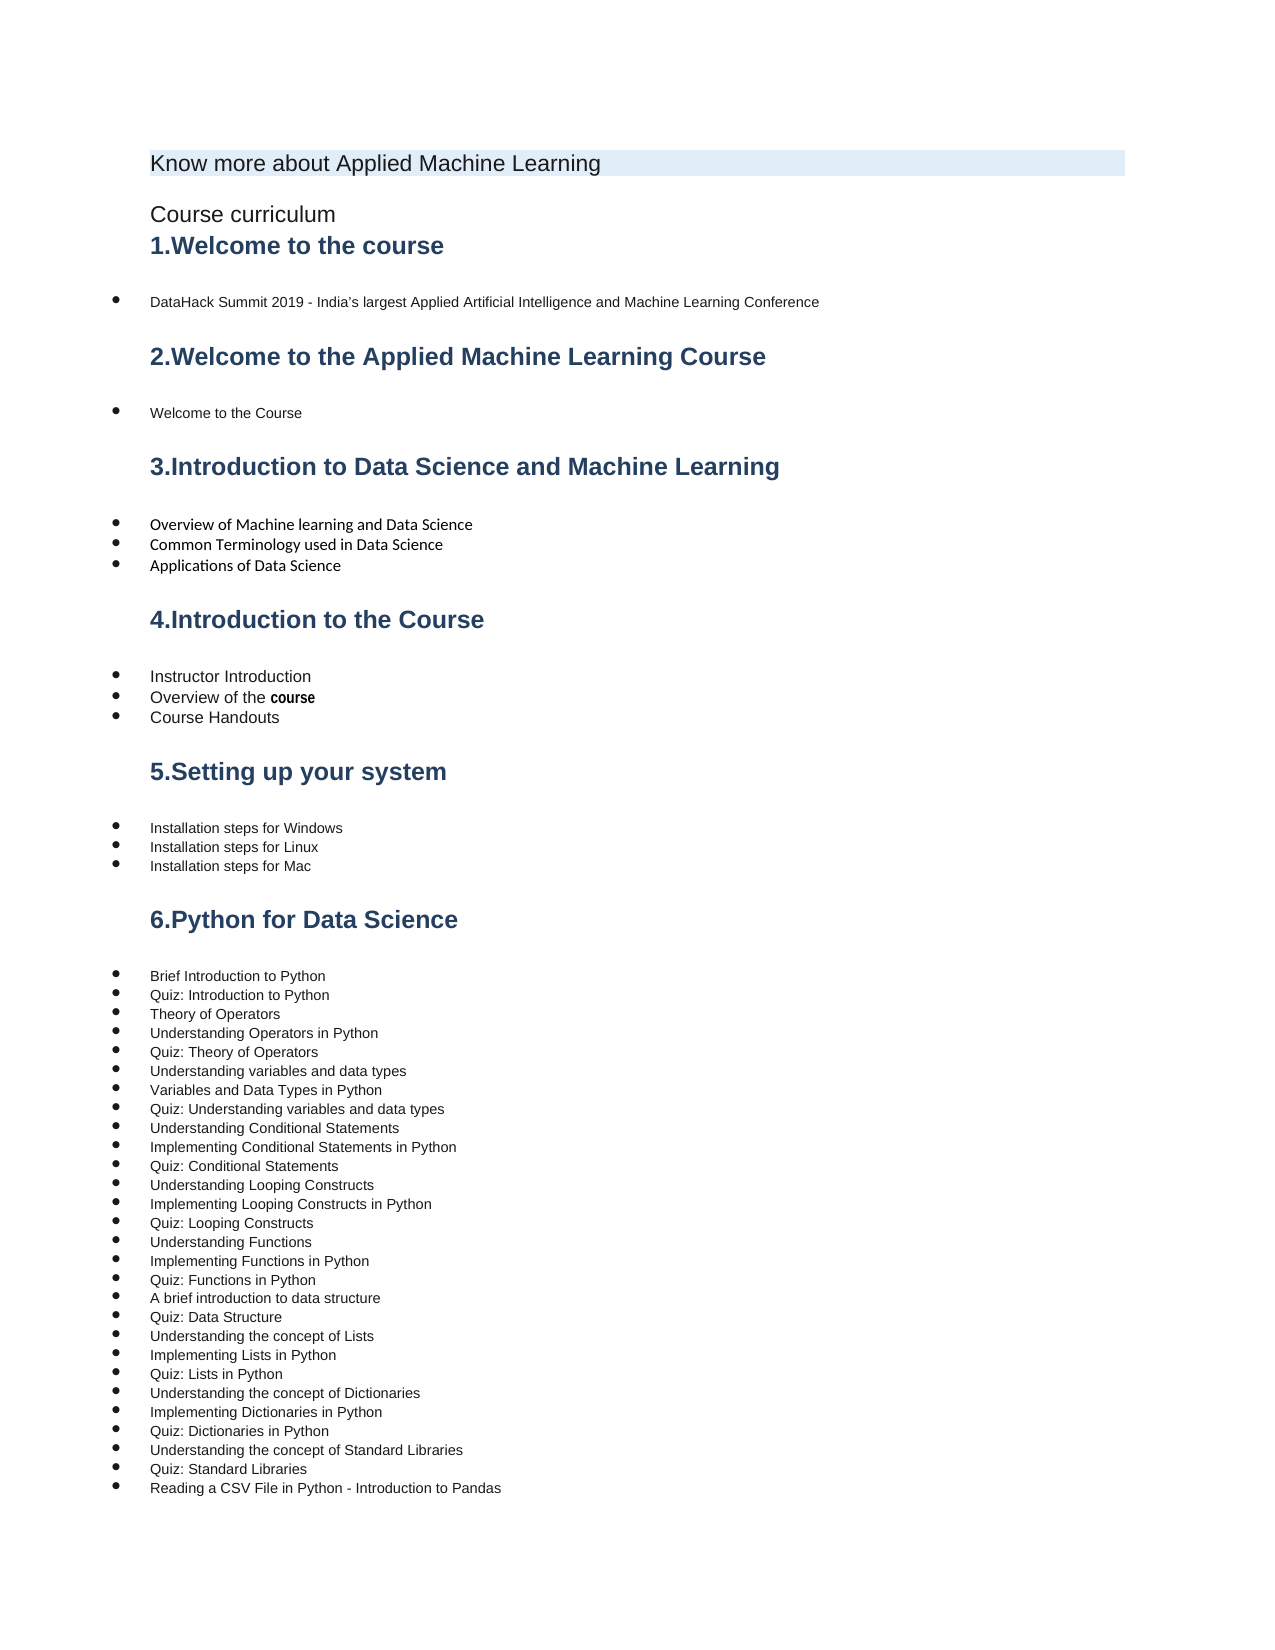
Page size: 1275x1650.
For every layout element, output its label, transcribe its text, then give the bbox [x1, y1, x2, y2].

list Theory of Operators [112, 1005, 1125, 1024]
list Understanding the concept of Dictionaries [112, 1384, 1125, 1403]
list Understanding Operators in Python [112, 1024, 1125, 1043]
list Quiz: Looping Constructs [112, 1214, 1125, 1233]
list Installation steps for Mac [112, 857, 1125, 876]
list Implementing Dictionaries in Python [112, 1403, 1125, 1422]
subtitle 4.Introduction to the Course [150, 605, 1125, 634]
subtitle 5.Setting up your system [150, 757, 1125, 786]
subtitle Course curriculum [150, 201, 1125, 227]
subtitle 6.Python for Data Science [150, 905, 1125, 934]
list DataHack Summit 2019 - India’s largest Applied Artificial Intelligence and Machine Learning Conference [112, 293, 1125, 312]
list Installation steps for Linux [112, 838, 1125, 857]
list Quiz: Functions in Python [112, 1271, 1125, 1289]
list Overview of the course [112, 687, 1125, 707]
list Implementing Lists in Python [112, 1346, 1125, 1365]
list Quiz: Lists in Python [112, 1365, 1125, 1384]
list Quiz: Data Structure [112, 1308, 1125, 1327]
list Quiz: Understanding variables and data types [112, 1100, 1125, 1119]
list Quiz: Conditional Statements [112, 1157, 1125, 1176]
list Understanding the concept of Standard Libraries [112, 1441, 1125, 1460]
list Overview of Machine learning and Data Science [112, 514, 1125, 535]
list Implementing Functions in Python [112, 1252, 1125, 1271]
list Welcome to the Course [112, 404, 1125, 423]
list Understanding the concept of Lists [112, 1327, 1125, 1346]
list Installation steps for Windows [112, 819, 1125, 838]
subtitle Know more about Applied Machine Learning [150, 150, 1125, 176]
list Implementing Conditional Statements in Python [112, 1138, 1125, 1157]
list Quiz: Introduction to Python [112, 986, 1125, 1005]
list Brief Introduction to Python [112, 967, 1125, 986]
list Quiz: Dictionaries in Python [112, 1422, 1125, 1441]
list Understanding variables and data types [112, 1062, 1125, 1081]
list Implementing Looping Constructs in Python [112, 1195, 1125, 1214]
list Course Handouts [112, 707, 1125, 728]
list Understanding Looping Constructs [112, 1176, 1125, 1195]
list Quiz: Theory of Operators [112, 1043, 1125, 1062]
list Variables and Data Types in Python [112, 1081, 1125, 1100]
list Quiz: Standard Libraries [112, 1460, 1125, 1479]
subtitle 1.Welcome to the course [150, 231, 1125, 260]
subtitle 3.Introduction to Data Science and Machine Learning [150, 452, 1125, 481]
subtitle 2.Welcome to the Applied Machine Learning Course [150, 342, 1125, 370]
list Understanding Conditional Statements [112, 1119, 1125, 1138]
list Understanding Functions [112, 1233, 1125, 1252]
list Applications of Data Science [112, 555, 1125, 576]
list Common Terminology used in Data Science [112, 535, 1125, 555]
list Instructor Introduction [112, 667, 1125, 687]
list A brief introduction to data structure [112, 1289, 1125, 1308]
list Reading a CSV File in Python - Introduction to Pandas [112, 1479, 1125, 1498]
